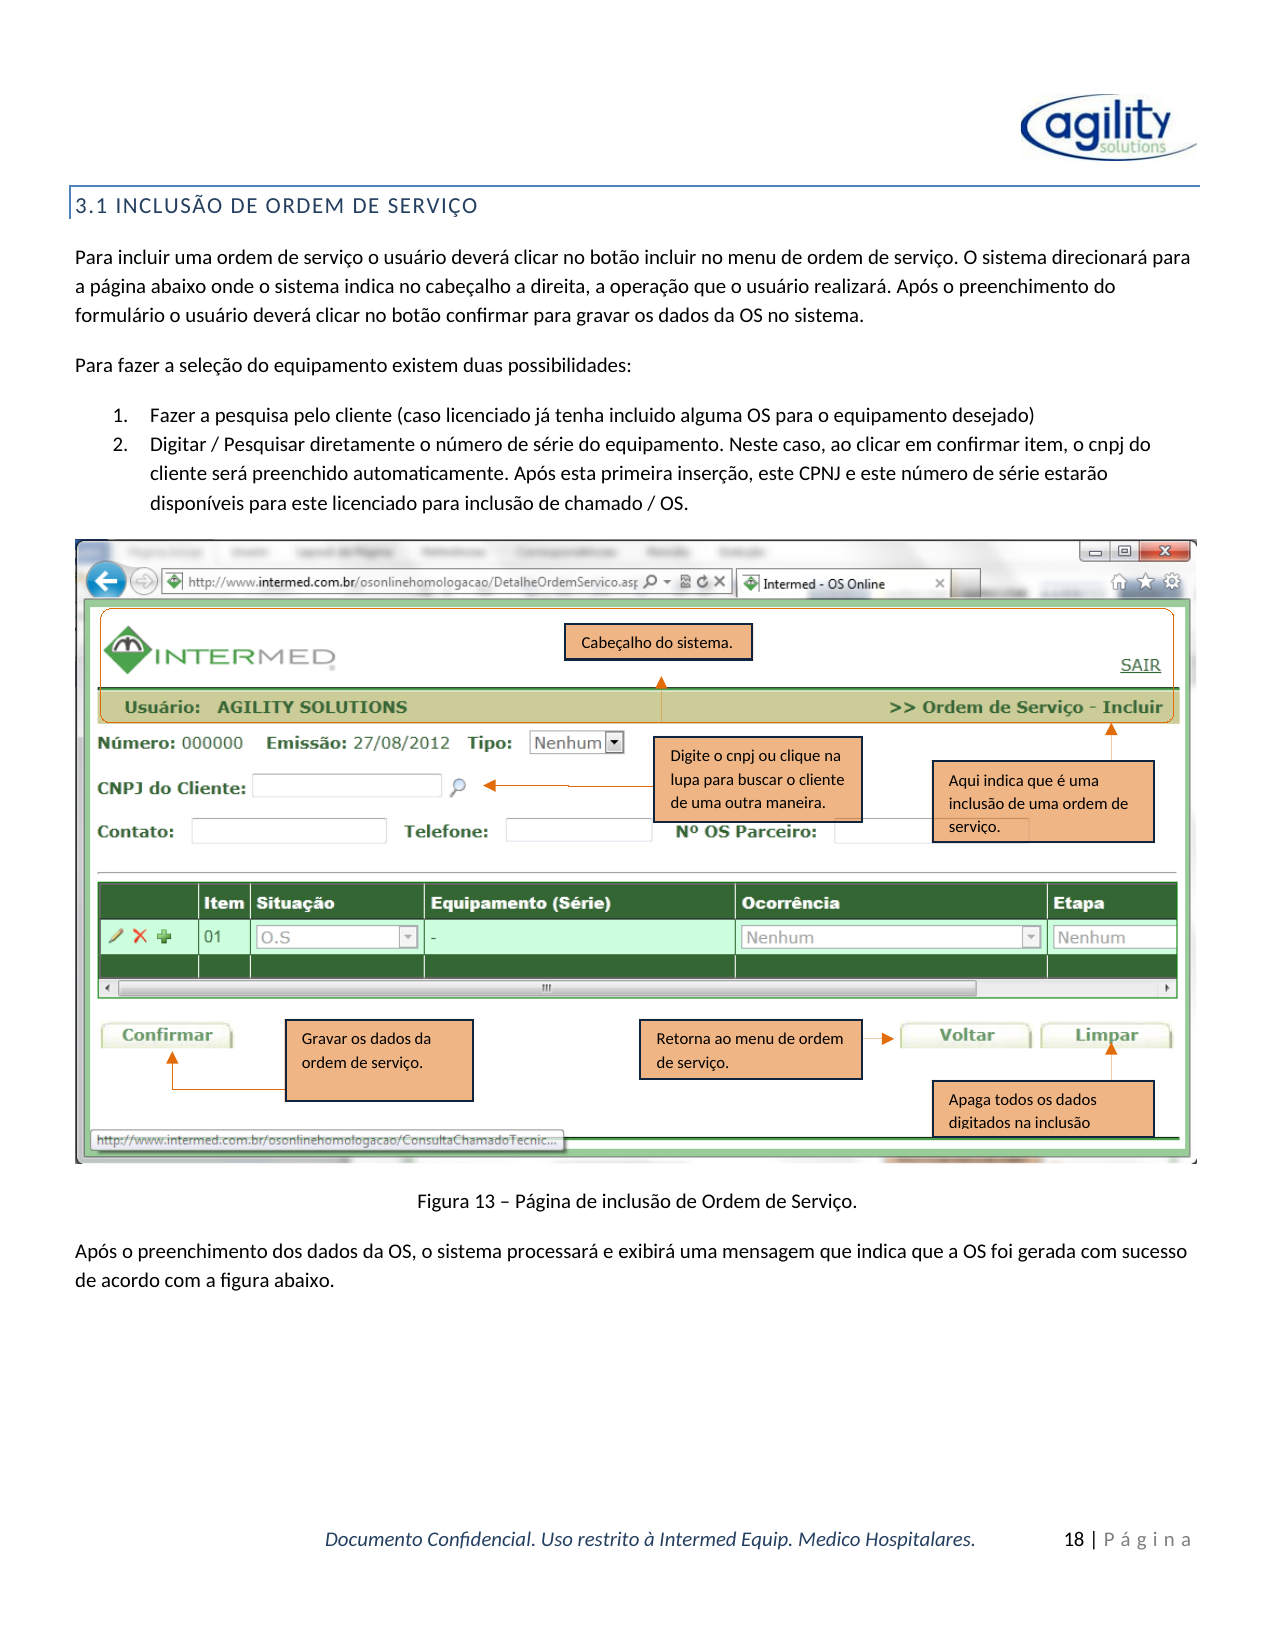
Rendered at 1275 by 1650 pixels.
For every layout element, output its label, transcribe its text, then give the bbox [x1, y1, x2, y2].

text Após o preenchimento dos dados da OS, o sistema processará e exibirá uma mensagem que indica que a OS foi gerada com sucesso de acordo com a figura abaixo. [75, 1238, 1200, 1293]
picture [75, 539, 1197, 1164]
text Para incluir uma ordem de serviço o usuário deverá clicar no botão incluir no menu de ordem de serviço. O sistema direcionará para a página abaixo onde o sistema indica no cabeçalho a direita, a operação que o usuário realizará. Após o preenchimento do formulário o usuário deverá clicar no botão confirmar para gravar os dados da OS no sistema. [75, 244, 1200, 328]
list Fazer a pesquisa pelo cliente (caso licenciado já tenha incluido alguma OS para o equipamento desejado) [112, 402, 1200, 428]
subtitle 3.1 Inclusão de ORDEM DE SERVIÇO [71, 187, 1200, 219]
text Figura 13 – Página de inclusão de Ordem de Serviço. [75, 1188, 1200, 1214]
picture [1020, 94, 1198, 161]
text Para fazer a seleção do equipamento existem duas possibilidades: [75, 352, 1200, 378]
list Digitar / Pesquisar diretamente o número de série do equipamento. Neste caso, ao clicar em confirmar item, o cnpj do cliente será preenchido automaticamente. Após esta primeira inserção, este CPNJ e este número de série estarão disponíveis para este licenciado para inclusão de chamado / OS. [112, 431, 1200, 515]
